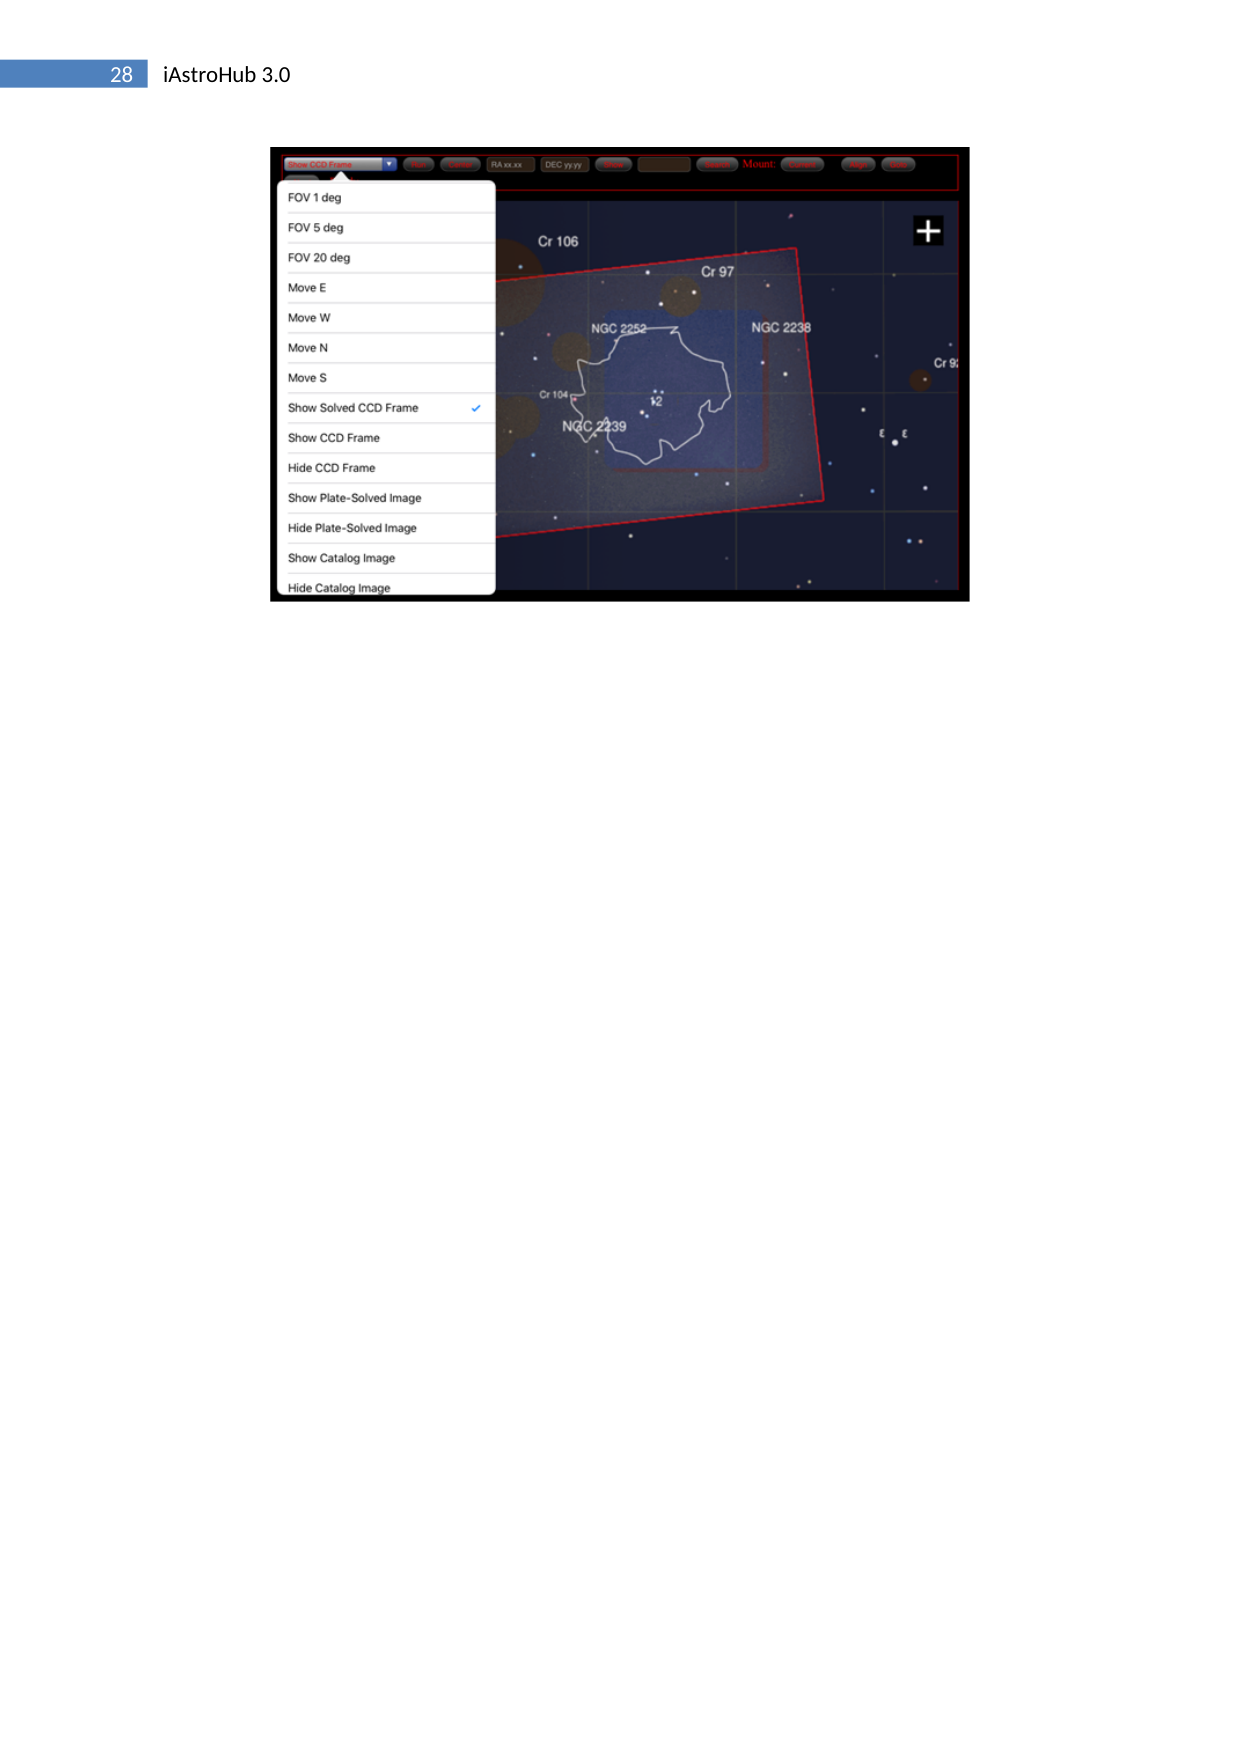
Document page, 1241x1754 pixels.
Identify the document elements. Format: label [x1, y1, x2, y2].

picture [268, 147, 972, 604]
